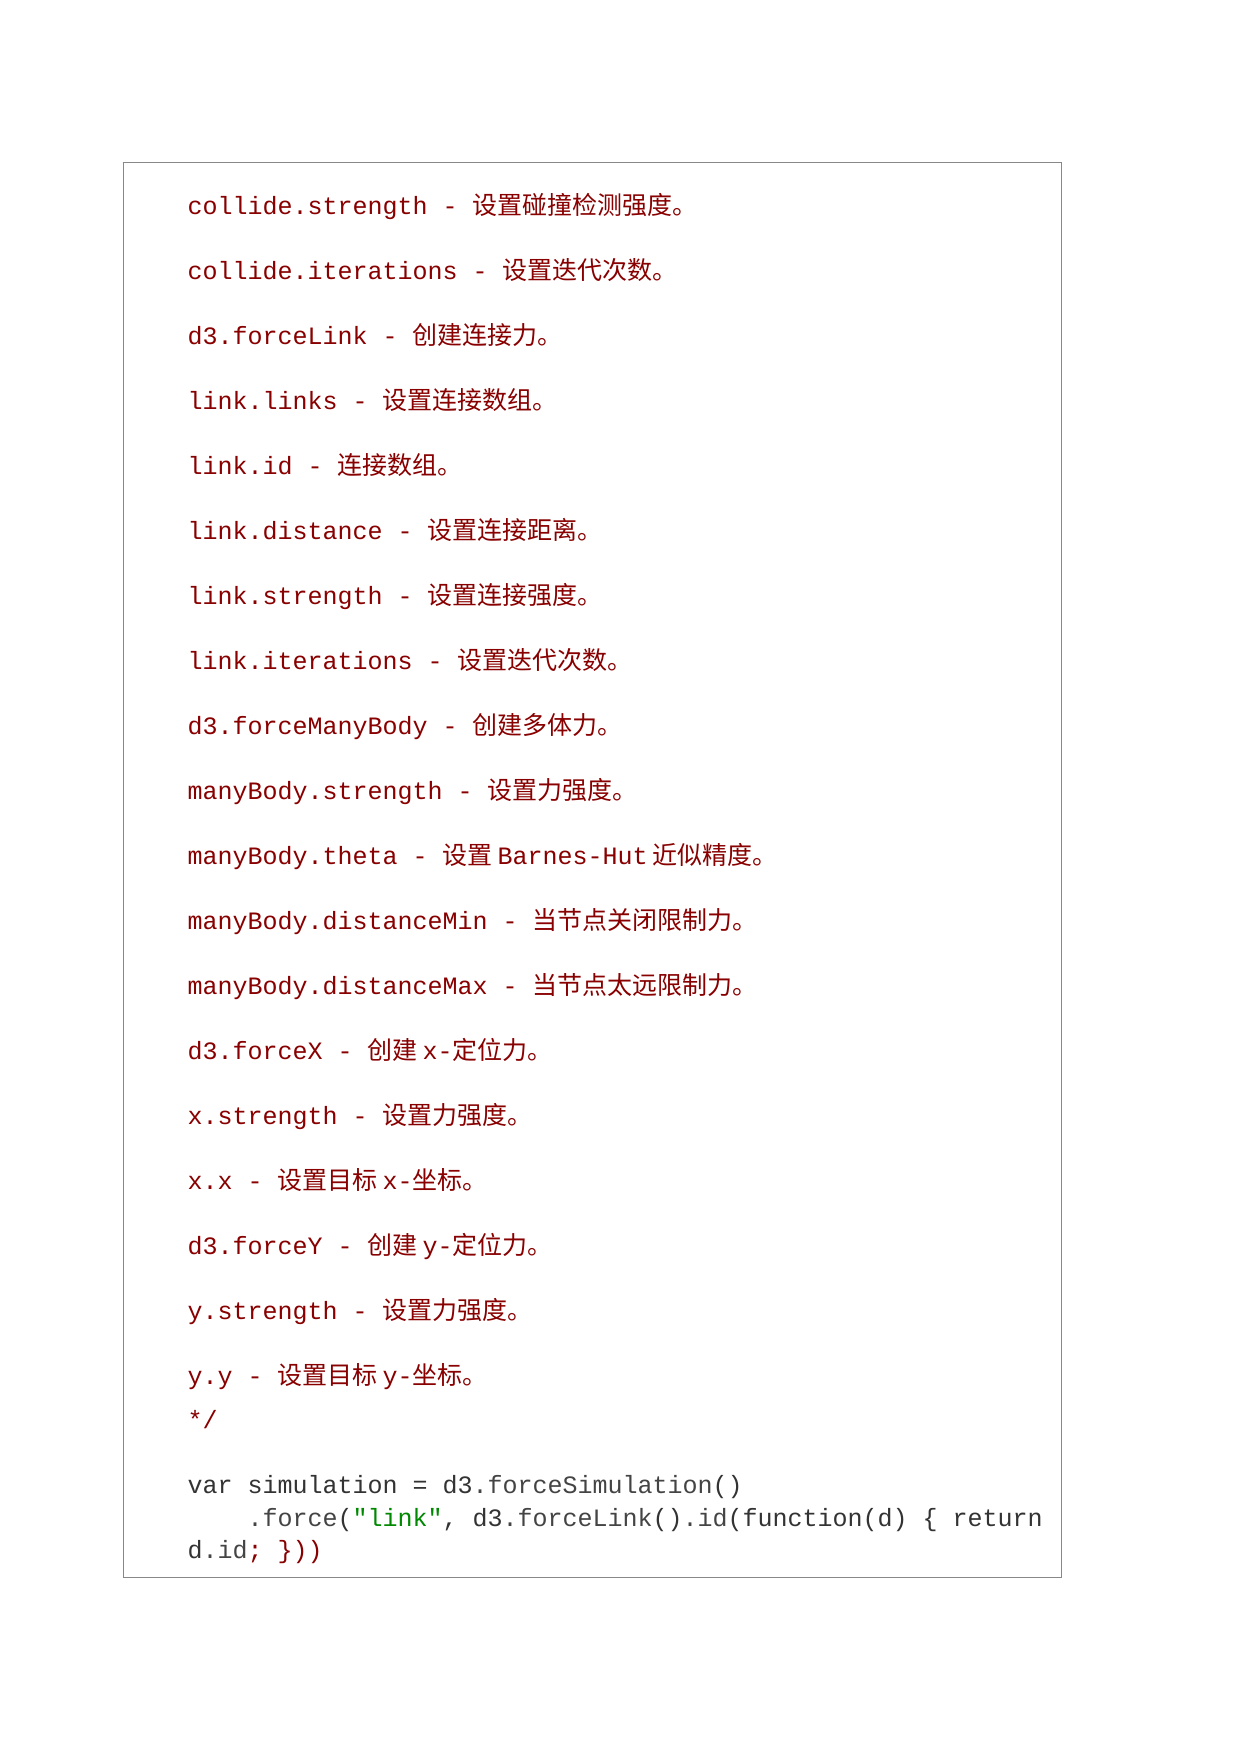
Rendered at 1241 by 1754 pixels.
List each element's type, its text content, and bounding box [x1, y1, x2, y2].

text x.strength - 设置力强度。 [187, 1081, 1053, 1146]
text manyBody.theta - 设置Barnes-Hut近似精度。 [187, 821, 1053, 886]
text collide.iterations - 设置迭代次数。 [187, 236, 1053, 301]
text d3.forceManyBody - 创建多体力。 [187, 691, 1053, 756]
text y.strength - 设置力强度。 [187, 1276, 1053, 1341]
text x.x - 设置目标x-坐标。 [187, 1146, 1053, 1211]
text d3.forceY - 创建y-定位力。 [187, 1211, 1053, 1276]
text link.distance - 设置连接距离。 [187, 496, 1053, 561]
text .force("link", d3.forceLink().id(function(d) { return d.id; })) [124, 1494, 1061, 1577]
text link.strength - 设置连接强度。 [187, 561, 1053, 626]
text manyBody.distanceMin - 当节点关闭限制力。 [187, 886, 1053, 951]
text manyBody.strength - 设置力强度。 [187, 756, 1053, 821]
text d3.forceX - 创建x-定位力。 [187, 1016, 1053, 1081]
text y.y - 设置目标y-坐标。 [187, 1341, 1053, 1406]
text manyBody.distanceMax - 当节点太远限制力。 [187, 951, 1053, 1016]
text var simulation = d3.forceSimulation() [187, 1471, 1053, 1494]
text d3.forceLink - 创建连接力。 [187, 301, 1053, 366]
text collide.strength - 设置碰撞检测强度。 [124, 163, 1061, 236]
text link.iterations - 设置迭代次数。 [187, 626, 1053, 691]
text */ [187, 1406, 1053, 1438]
text link.links - 设置连接数组。 [187, 366, 1053, 431]
text link.id - 连接数组。 [187, 431, 1053, 496]
